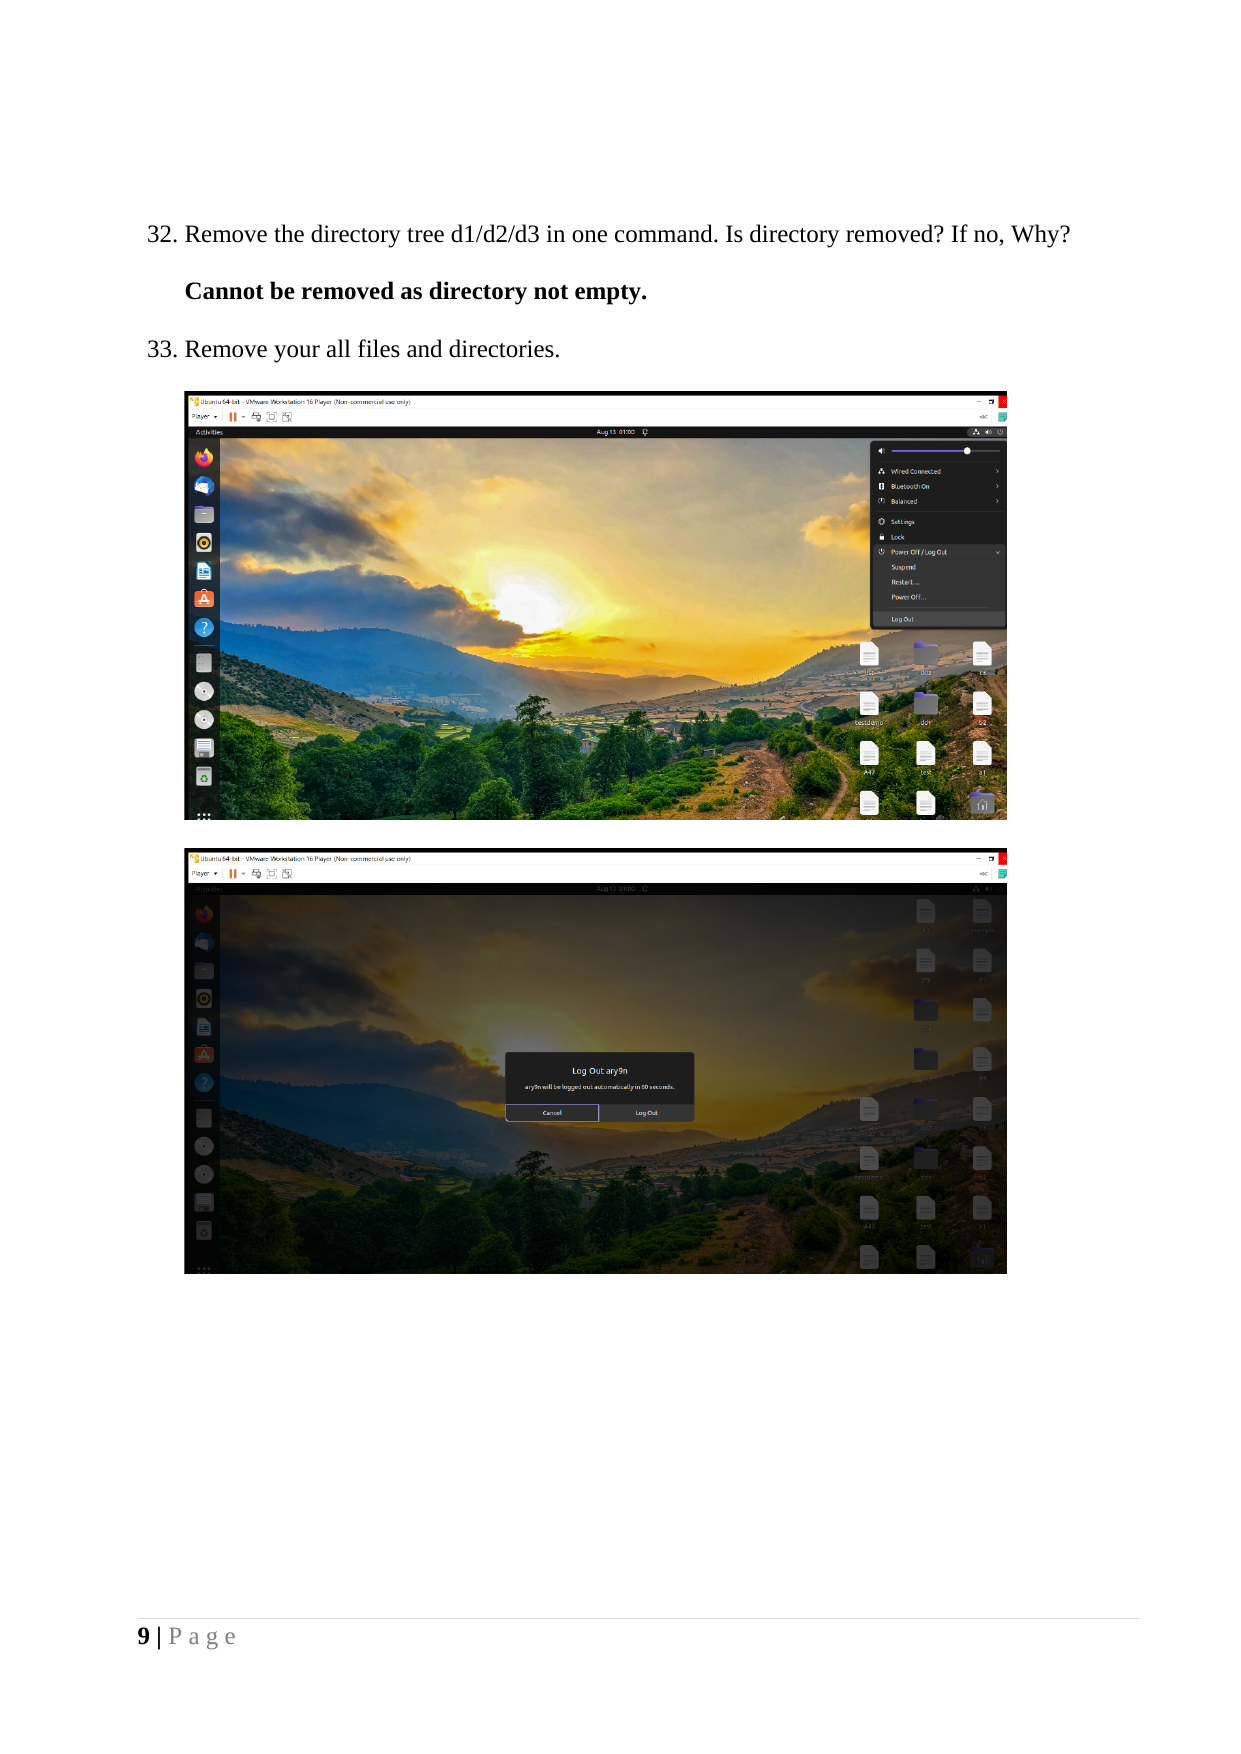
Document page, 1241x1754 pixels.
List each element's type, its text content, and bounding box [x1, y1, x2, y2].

picture [184, 848, 1007, 1274]
title Remove your all files and directories. [147, 334, 1140, 362]
title Remove the directory tree d1/d2/d3 in one command. Is directory removed? If no, Why? [147, 219, 1140, 247]
title Cannot be removed as directory not empty. [184, 276, 1140, 305]
picture [184, 391, 1007, 820]
